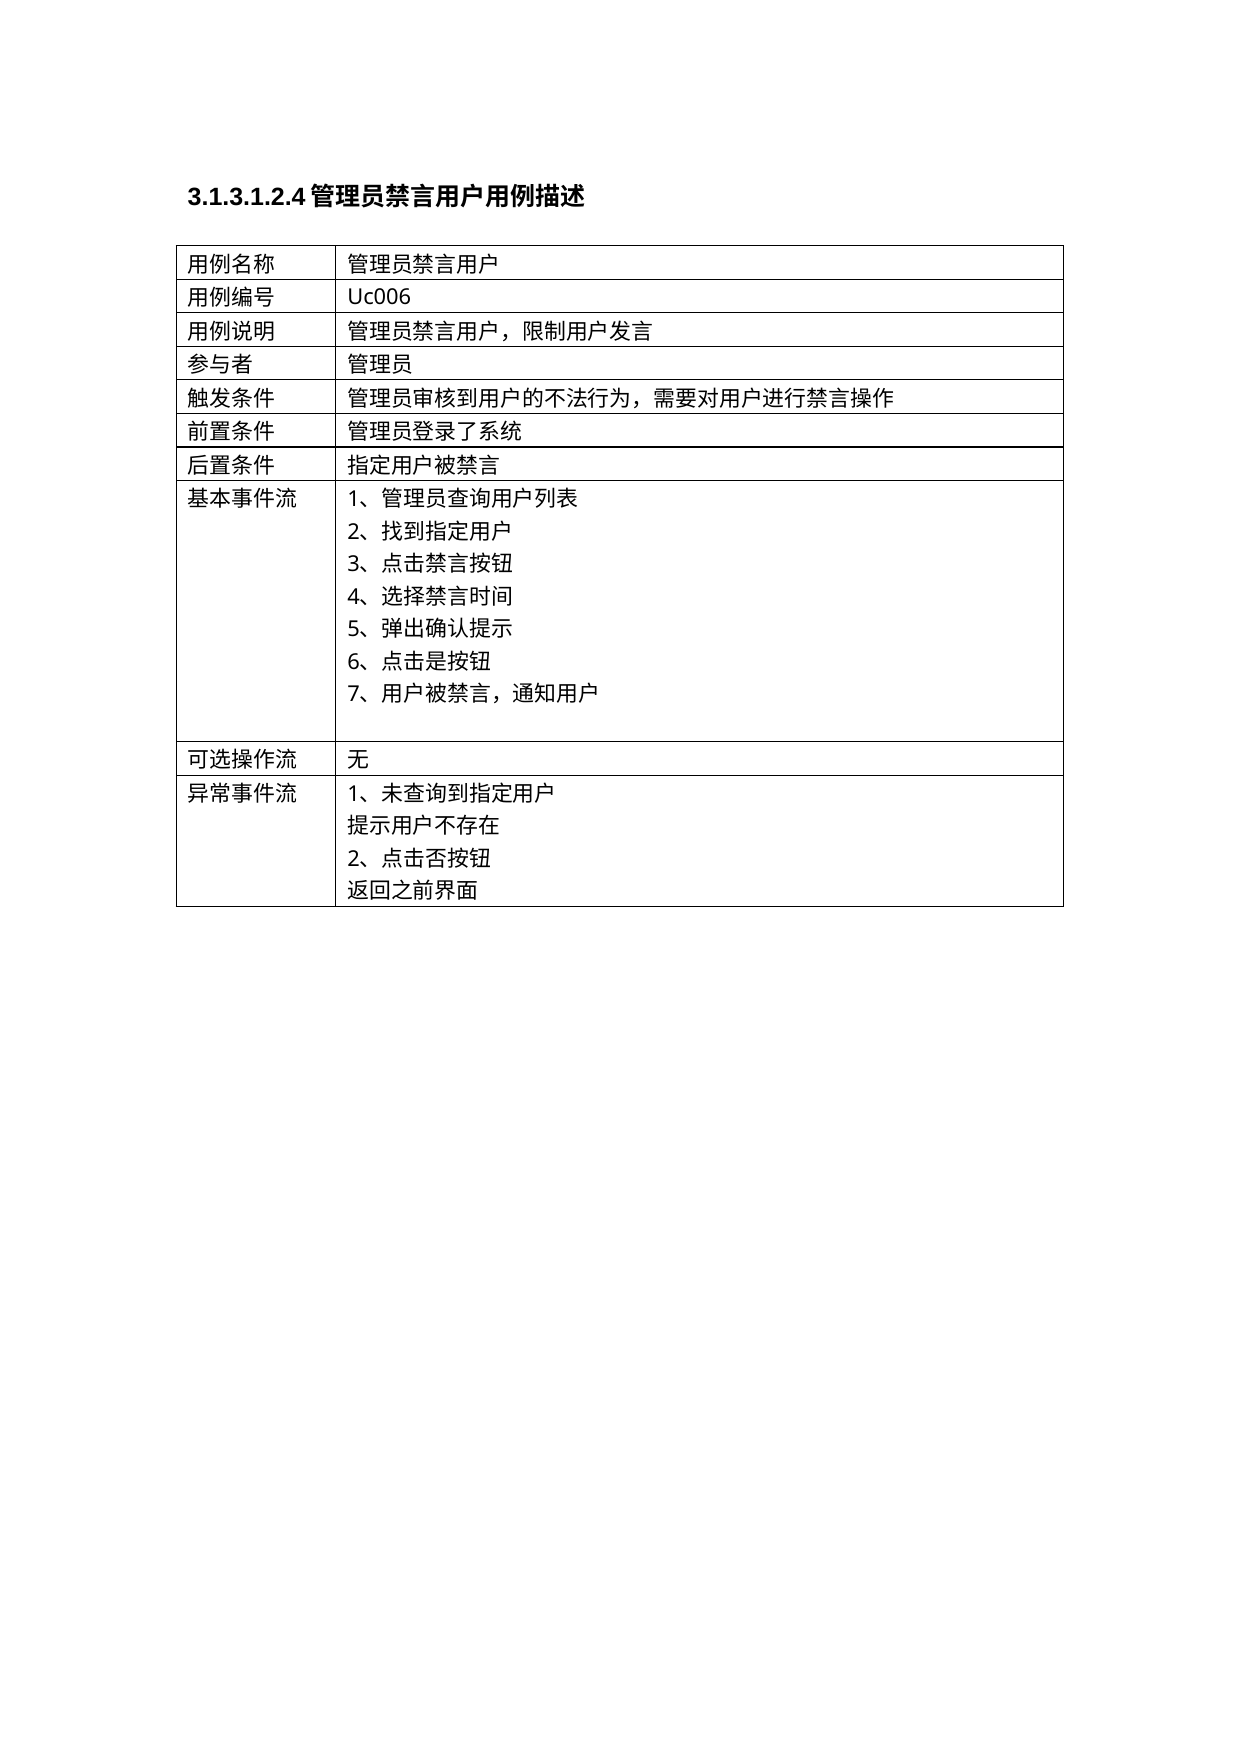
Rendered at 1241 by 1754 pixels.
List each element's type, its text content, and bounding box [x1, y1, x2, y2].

table_header 用例名称 [177, 246, 335, 279]
table_cell 用例说明 [177, 313, 335, 346]
table_cell 无 [336, 742, 1063, 774]
table_cell 可选操作流 [177, 742, 335, 774]
subtitle 3.1.3.1.2.4管理员禁言用户用例描述 [187, 162, 1053, 227]
table_cell Uc006 [336, 280, 1063, 312]
table_cell 后置条件 [177, 448, 335, 480]
table_cell 1、管理员查询用户列表 2、找到指定用户 3、点击禁言按钮 4、选择禁言时间 5、弹出确认提示 6、点击是按钮 7、用户被禁言，通知用户 [336, 481, 1063, 741]
table_cell 1、未查询到指定用户 提示用户不存在 2、点击否按钮 返回之前界面 [336, 776, 1063, 906]
table_cell 前置条件 [177, 414, 335, 446]
table_cell 管理员禁言用户，限制用户发言 [336, 313, 1063, 346]
table_cell 基本事件流 [177, 481, 335, 741]
table_cell 指定用户被禁言 [336, 448, 1063, 480]
table_cell 用例编号 [177, 280, 335, 312]
table_cell 异常事件流 [177, 776, 335, 906]
table_cell 触发条件 [177, 380, 335, 413]
table_cell 参与者 [177, 347, 335, 379]
table_cell 管理员 [336, 347, 1063, 379]
table_header 管理员禁言用户 [336, 246, 1063, 279]
table_cell 管理员审核到用户的不法行为，需要对用户进行禁言操作 [336, 380, 1063, 413]
table_cell 管理员登录了系统 [336, 414, 1063, 446]
